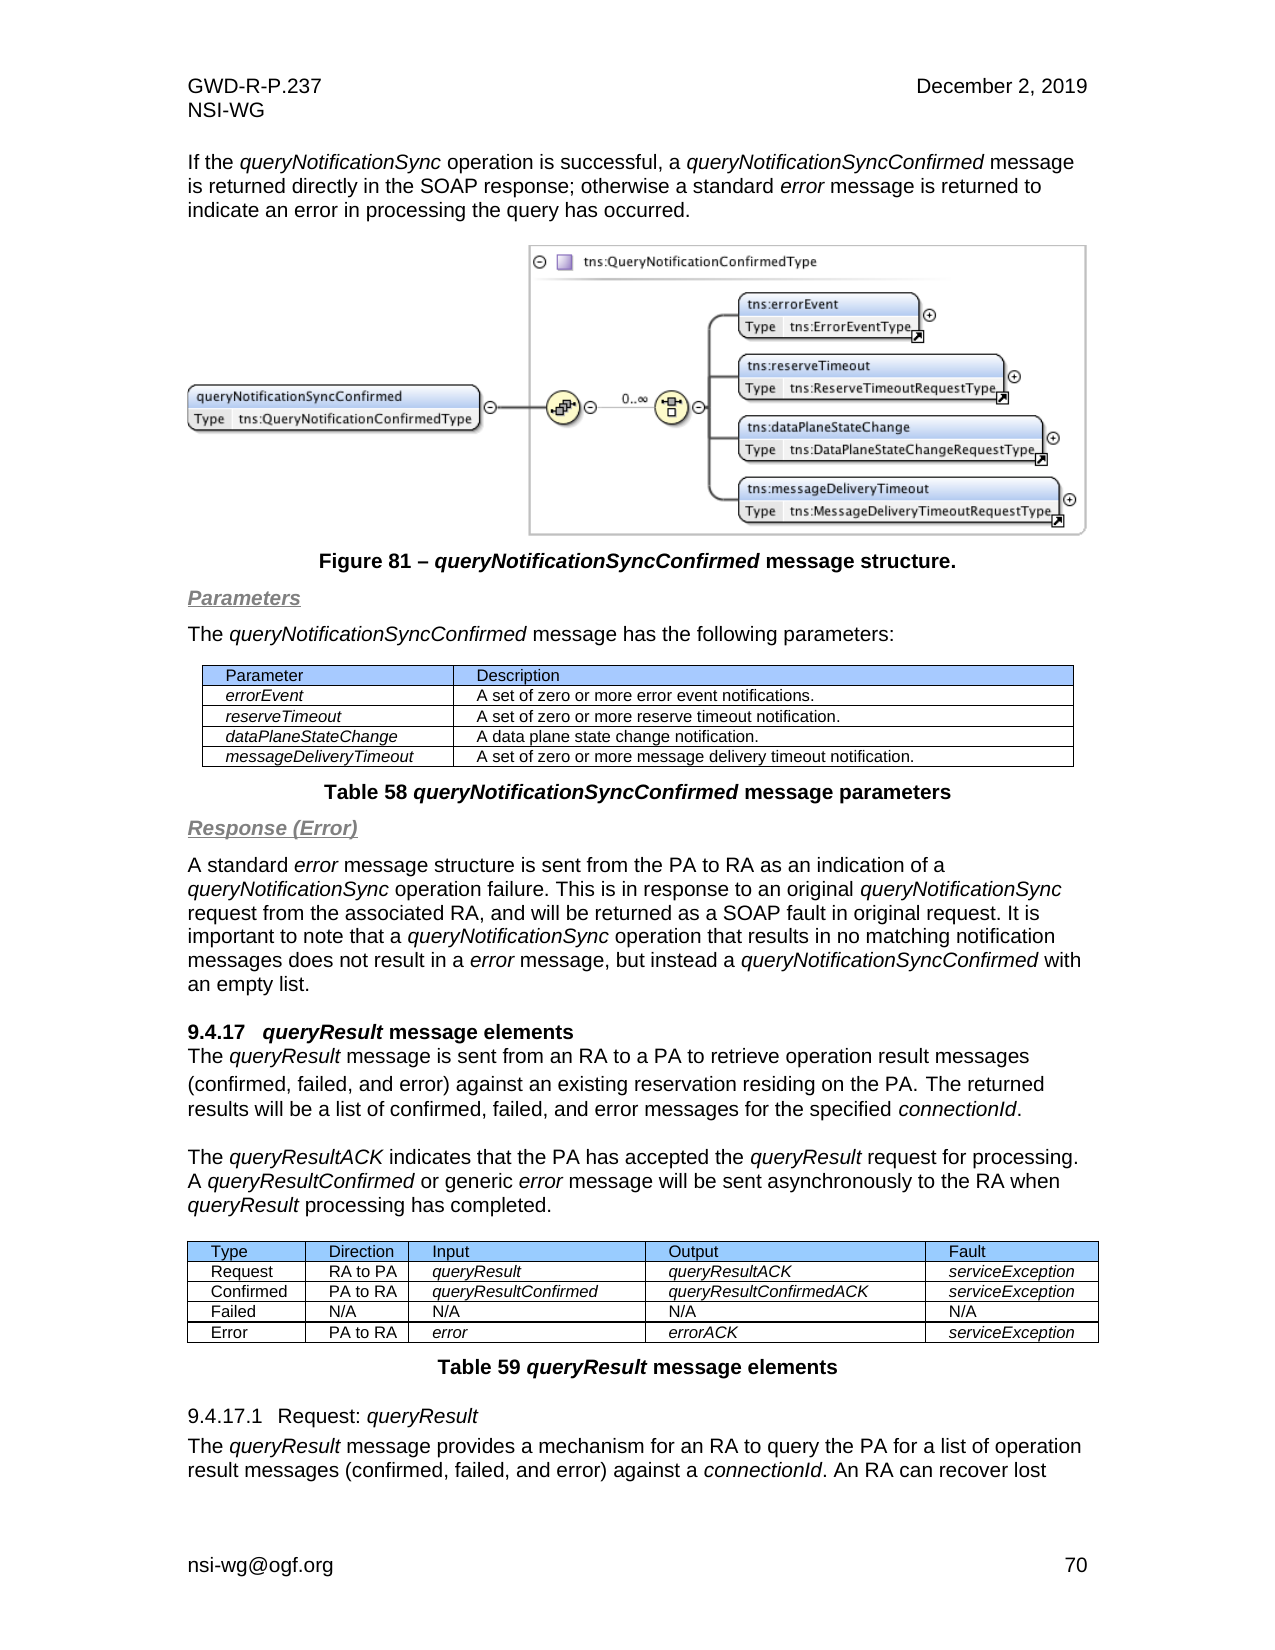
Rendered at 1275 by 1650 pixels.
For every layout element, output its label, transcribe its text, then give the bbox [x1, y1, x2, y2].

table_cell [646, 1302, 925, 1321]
text Table 59 queryResult message elements [187, 1355, 1087, 1379]
picture [187, 245, 1088, 537]
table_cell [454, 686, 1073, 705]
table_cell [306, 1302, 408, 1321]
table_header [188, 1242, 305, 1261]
subtitle queryResult message elements [187, 1020, 1087, 1044]
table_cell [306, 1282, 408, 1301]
text The queryResult message is sent from an RA to a PA to retrieve operation result messages (confirmed, failed, and error) against an existing reservation residing on the PA. The returned results will be a list of confirmed, failed, and error messages for the specified connectionId. [187, 1044, 1087, 1121]
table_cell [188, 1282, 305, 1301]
text Table 58 queryNotificationSyncConfirmed message parameters [187, 779, 1087, 803]
subtitle Request: queryResult [187, 1404, 1087, 1428]
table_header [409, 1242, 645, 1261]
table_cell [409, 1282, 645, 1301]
text Figure 81 – queryNotificationSyncConfirmed message structure. [187, 549, 1087, 573]
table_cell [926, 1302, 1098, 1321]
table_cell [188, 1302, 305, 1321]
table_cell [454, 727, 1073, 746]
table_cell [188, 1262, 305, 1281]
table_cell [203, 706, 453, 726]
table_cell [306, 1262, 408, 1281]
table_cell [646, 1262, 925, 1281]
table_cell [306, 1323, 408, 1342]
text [187, 1434, 1087, 1482]
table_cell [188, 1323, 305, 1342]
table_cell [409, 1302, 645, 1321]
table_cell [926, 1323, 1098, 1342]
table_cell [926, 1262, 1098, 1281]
text The queryNotificationSyncConfirmed message has the following parameters: [187, 622, 1087, 646]
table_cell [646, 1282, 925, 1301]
text The queryResultACK indicates that the PA has accepted the queryResult request for processing. A queryResultConfirmed or generic error message will be sent asynchronously to the RA when queryResult processing has completed. [187, 1145, 1087, 1217]
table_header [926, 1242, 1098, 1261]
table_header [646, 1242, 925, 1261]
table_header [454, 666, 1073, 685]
text If the queryNotificationSync operation is successful, a queryNotificationSyncConfirmed message is returned directly in the SOAP response; otherwise a standard error message is returned to indicate an error in processing the query has occurred. [187, 150, 1087, 222]
text Response (Error) [187, 816, 1087, 840]
text Parameters [187, 585, 1087, 609]
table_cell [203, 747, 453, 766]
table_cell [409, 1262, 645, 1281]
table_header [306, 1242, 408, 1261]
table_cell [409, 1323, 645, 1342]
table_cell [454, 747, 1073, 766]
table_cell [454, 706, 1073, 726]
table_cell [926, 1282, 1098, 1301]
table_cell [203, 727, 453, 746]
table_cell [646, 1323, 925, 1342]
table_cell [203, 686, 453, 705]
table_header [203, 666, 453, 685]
text A standard error message structure is sent from the PA to RA as an indication of a queryNotificationSync operation failure. This is in response to an original queryNotificationSync request from the associated RA, and will be returned as a SOAP fault in original request. It is important to note that a queryNotificationSync operation that results in no matching notification messages does not result in a error message, but instead a queryNotificationSyncConfirmed with an empty list. [187, 852, 1087, 996]
